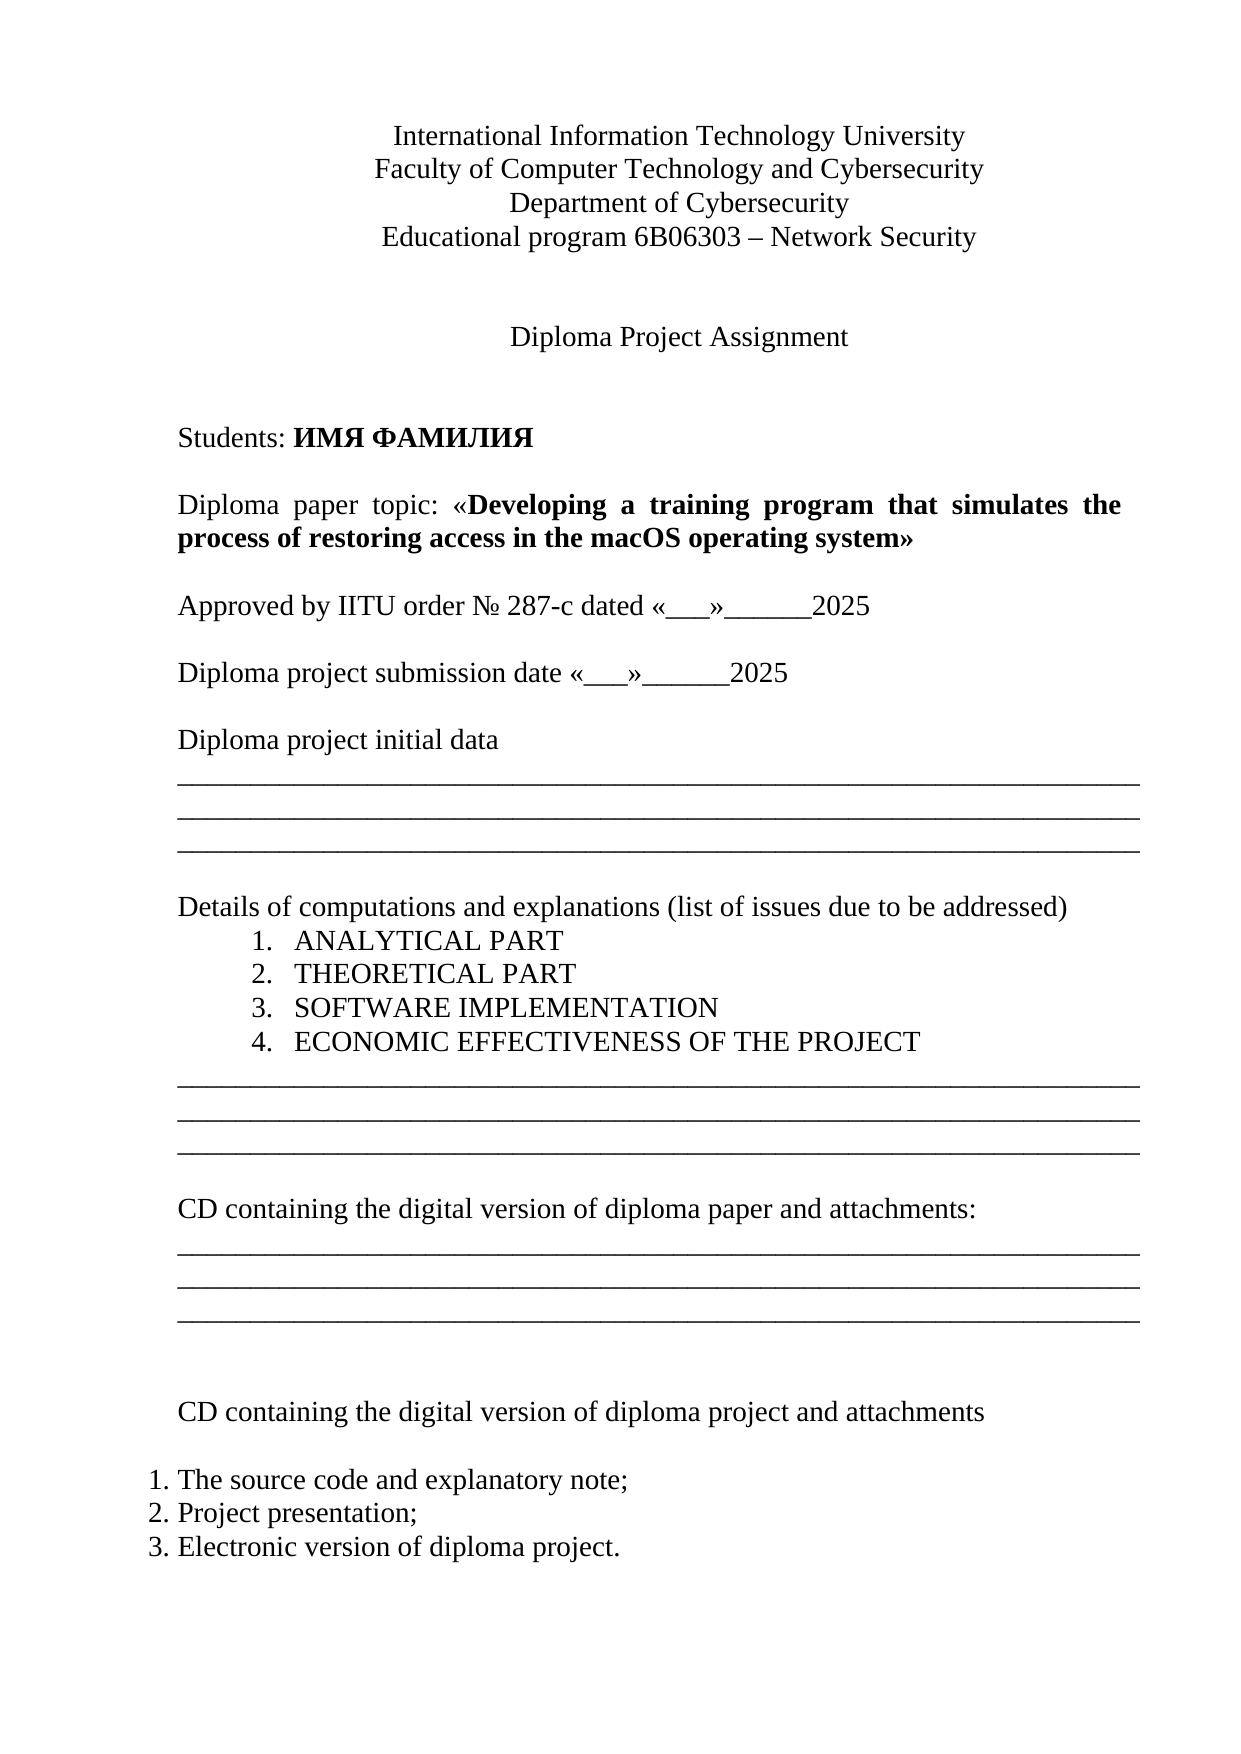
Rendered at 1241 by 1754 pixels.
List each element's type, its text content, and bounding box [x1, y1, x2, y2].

text __________________________________________________________________ [177, 822, 1181, 856]
text CD containing the digital version of diploma paper and attachments: [177, 1191, 1181, 1225]
list SOFTWARE IMPLEMENTATION [177, 990, 1181, 1024]
text Educational program 6B06303 – Network Security [177, 219, 1181, 252]
list ECONOMIC EFFECTIVENESS OF THE PROJECT [177, 1024, 1181, 1057]
text __________________________________________________________________ [177, 789, 1181, 822]
text Diploma project submission date «___»______2025 [177, 655, 1181, 688]
list The source code and explanatory note; [148, 1462, 1181, 1496]
text __________________________________________________________________ [177, 1124, 1181, 1158]
text __________________________________________________________________ [177, 1258, 1181, 1292]
text Diploma paper topic: «Developing a training program that simulates the process of restoring access in the macOS operating system» [177, 487, 1122, 554]
text Approved by IITU order № 287-c dated «___»______2025 [177, 588, 1181, 621]
text International Information Technology University [177, 118, 1181, 152]
list Electronic version of diploma project. [148, 1529, 1181, 1563]
text __________________________________________________________________ [177, 1057, 1181, 1091]
text __________________________________________________________________ [177, 755, 1181, 789]
text __________________________________________________________________ [177, 1091, 1181, 1124]
text __________________________________________________________________ [177, 1225, 1181, 1258]
text Diploma project initial data [177, 722, 1181, 755]
text Students: ИМЯ ФАМИЛИЯ [177, 420, 1181, 453]
text Department of Cybersecurity [177, 185, 1181, 219]
text Details of computations and explanations (list of issues due to be addressed) [177, 889, 1181, 923]
text CD containing the digital version of diploma project and attachments [177, 1394, 1181, 1427]
text __________________________________________________________________ [177, 1292, 1181, 1326]
text Diploma Project Assignment [177, 319, 1181, 353]
list Project presentation; [148, 1496, 1181, 1529]
list THEORETICAL PART [177, 957, 1181, 990]
list ANALYTICAL PART [177, 923, 1181, 957]
text Faculty of Computer Technology and Cybersecurity [177, 152, 1181, 185]
